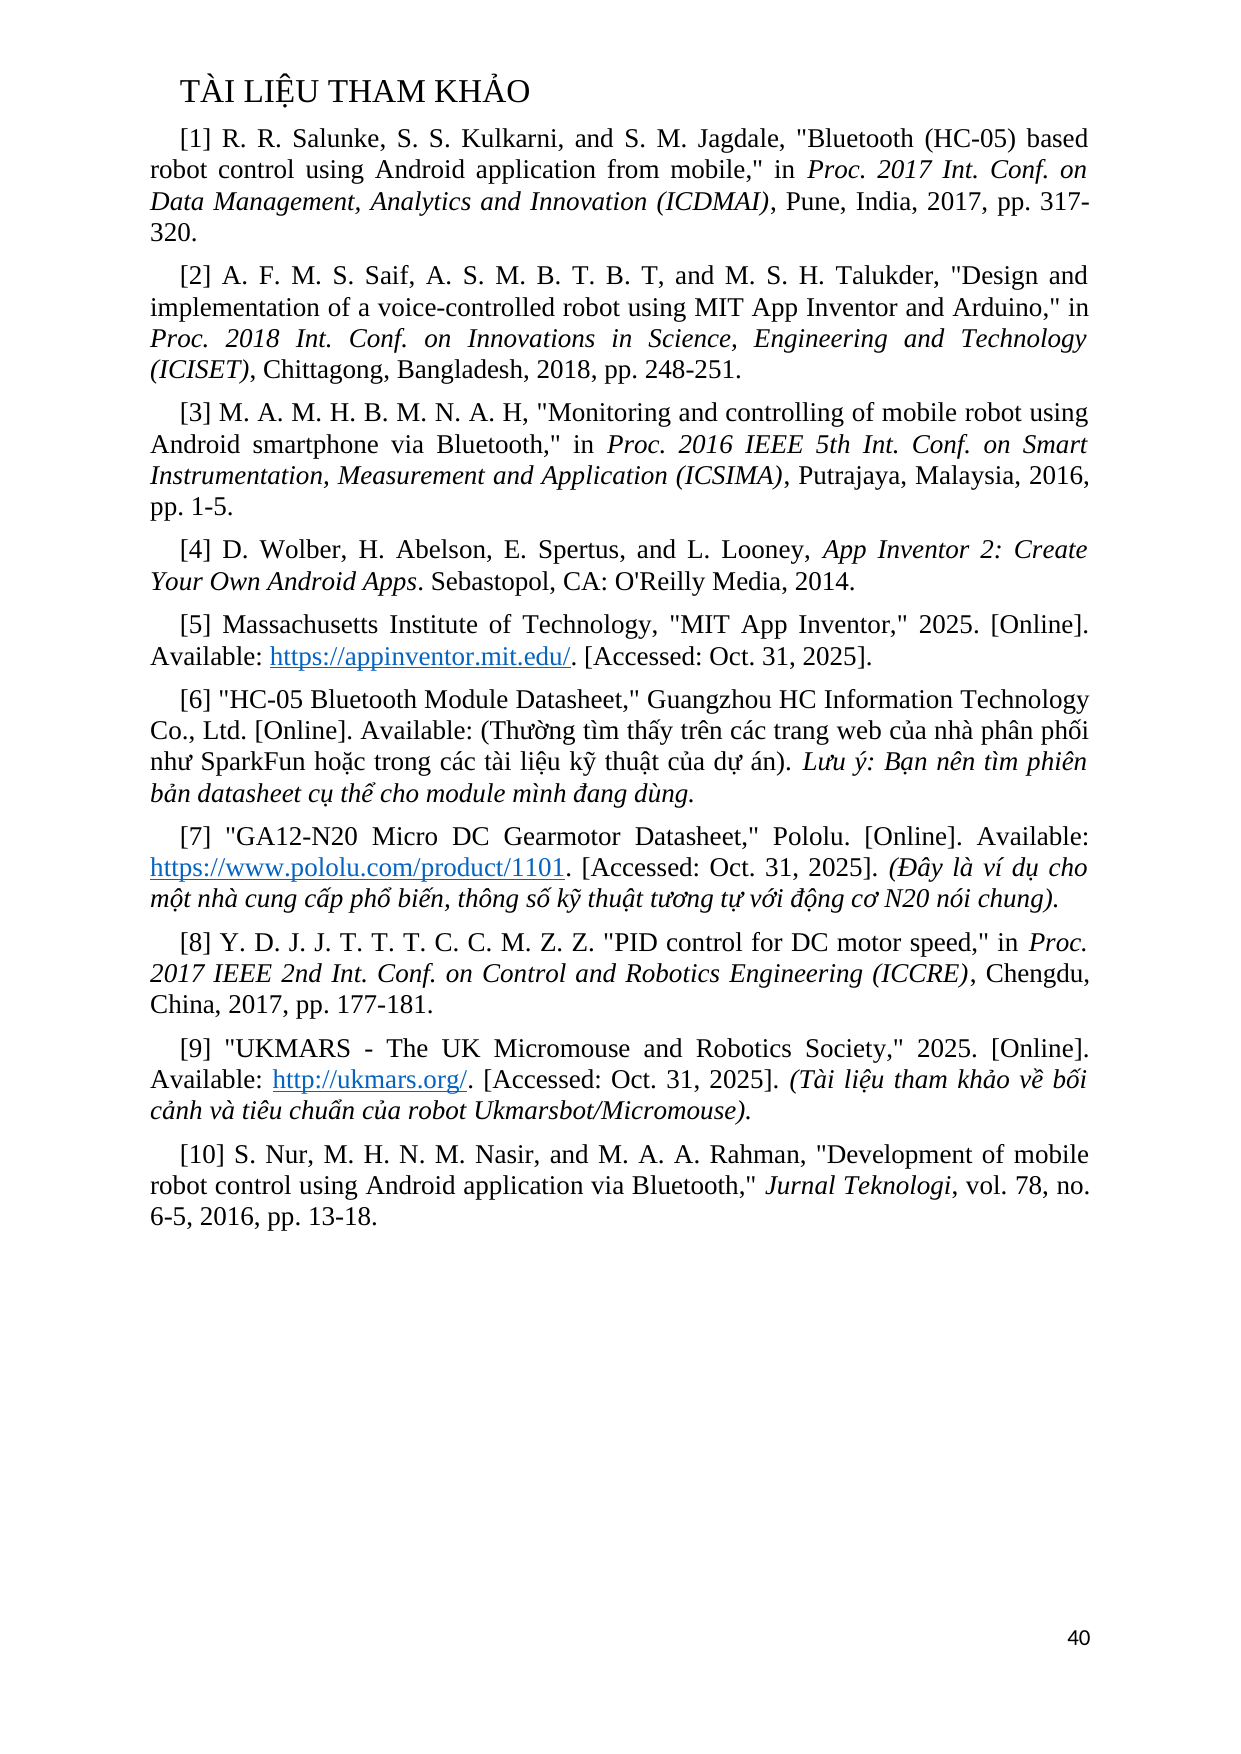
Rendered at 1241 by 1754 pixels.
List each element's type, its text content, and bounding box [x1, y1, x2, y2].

text [2] A. F. M. S. Saif, A. S. M. B. T. B. T, and M. S. H. Talukder, "Design and implementation of a voice-controlled robot using MIT App Inventor and Arduino," in Proc. 2018 Int. Conf. on Innovations in Science, Engineering and Technology (ICISET), Chittagong, Bangladesh, 2018, pp. 248-251. [150, 259, 1090, 384]
text [5] Massachusetts Institute of Technology, "MIT App Inventor," 2025. [Online]. Available: https://appinventor.mit.edu/. [Accessed: Oct. 31, 2025]. [150, 608, 1090, 671]
text [4] D. Wolber, H. Abelson, E. Spertus, and L. Looney, App Inventor 2: Create Your Own Android Apps. Sebastopol, CA: O'Reilly Media, 2014. [150, 534, 1090, 596]
text [6] "HC-05 Bluetooth Module Datasheet," Guangzhou HC Information Technology Co., Ltd. [Online]. Available: (Thường tìm thấy trên các trang web của nhà phân phối như SparkFun hoặc trong các tài liệu kỹ thuật của dự án). Lưu ý: Bạn nên tìm phiên bản datasheet cụ thể cho module mình đang dùng. [150, 683, 1090, 808]
text [8] Y. D. J. J. T. T. T. C. C. M. Z. Z. "PID control for DC motor speed," in Proc. 2017 IEEE 2nd Int. Conf. on Control and Robotics Engineering (ICCRE), Chengdu, China, 2017, pp. 177-181. [150, 926, 1090, 1020]
text [9] "UKMARS - The UK Micromouse and Robotics Society," 2025. [Online]. Available: http://ukmars.org/. [Accessed: Oct. 31, 2025]. (Tài liệu tham khảo về bối cảnh và tiêu chuẩn của robot Ukmarsbot/Micromouse). [150, 1032, 1090, 1126]
text [10] S. Nur, M. H. N. M. Nasir, and M. A. A. Rahman, "Development of mobile robot control using Android application via Bluetooth," Jurnal Teknologi, vol. 78, no. 6-5, 2016, pp. 13-18. [150, 1138, 1090, 1232]
text [7] "GA12-N20 Micro DC Gearmotor Datasheet," Pololu. [Online]. Available: https://www.pololu.com/product/1101. [Accessed: Oct. 31, 2025]. (Đây là ví dụ cho một nhà cung cấp phổ biến, thông số kỹ thuật tương tự với động cơ N20 nói chung). [150, 820, 1090, 914]
subtitle TÀI LIỆU THAM KHẢO [150, 72, 1090, 110]
text [3] M. A. M. H. B. M. N. A. H, "Monitoring and controlling of mobile robot using Android smartphone via Bluetooth," in Proc. 2016 IEEE 5th Int. Conf. on Smart Instrumentation, Measurement and Application (ICSIMA), Putrajaya, Malaysia, 2016, pp. 1-5. [150, 397, 1090, 521]
text [1] R. R. Salunke, S. S. Kulkarni, and S. M. Jagdale, "Bluetooth (HC-05) based robot control using Android application from mobile," in Proc. 2017 Int. Conf. on Data Management, Analytics and Innovation (ICDMAI), Pune, India, 2017, pp. 317-320. [150, 122, 1090, 247]
